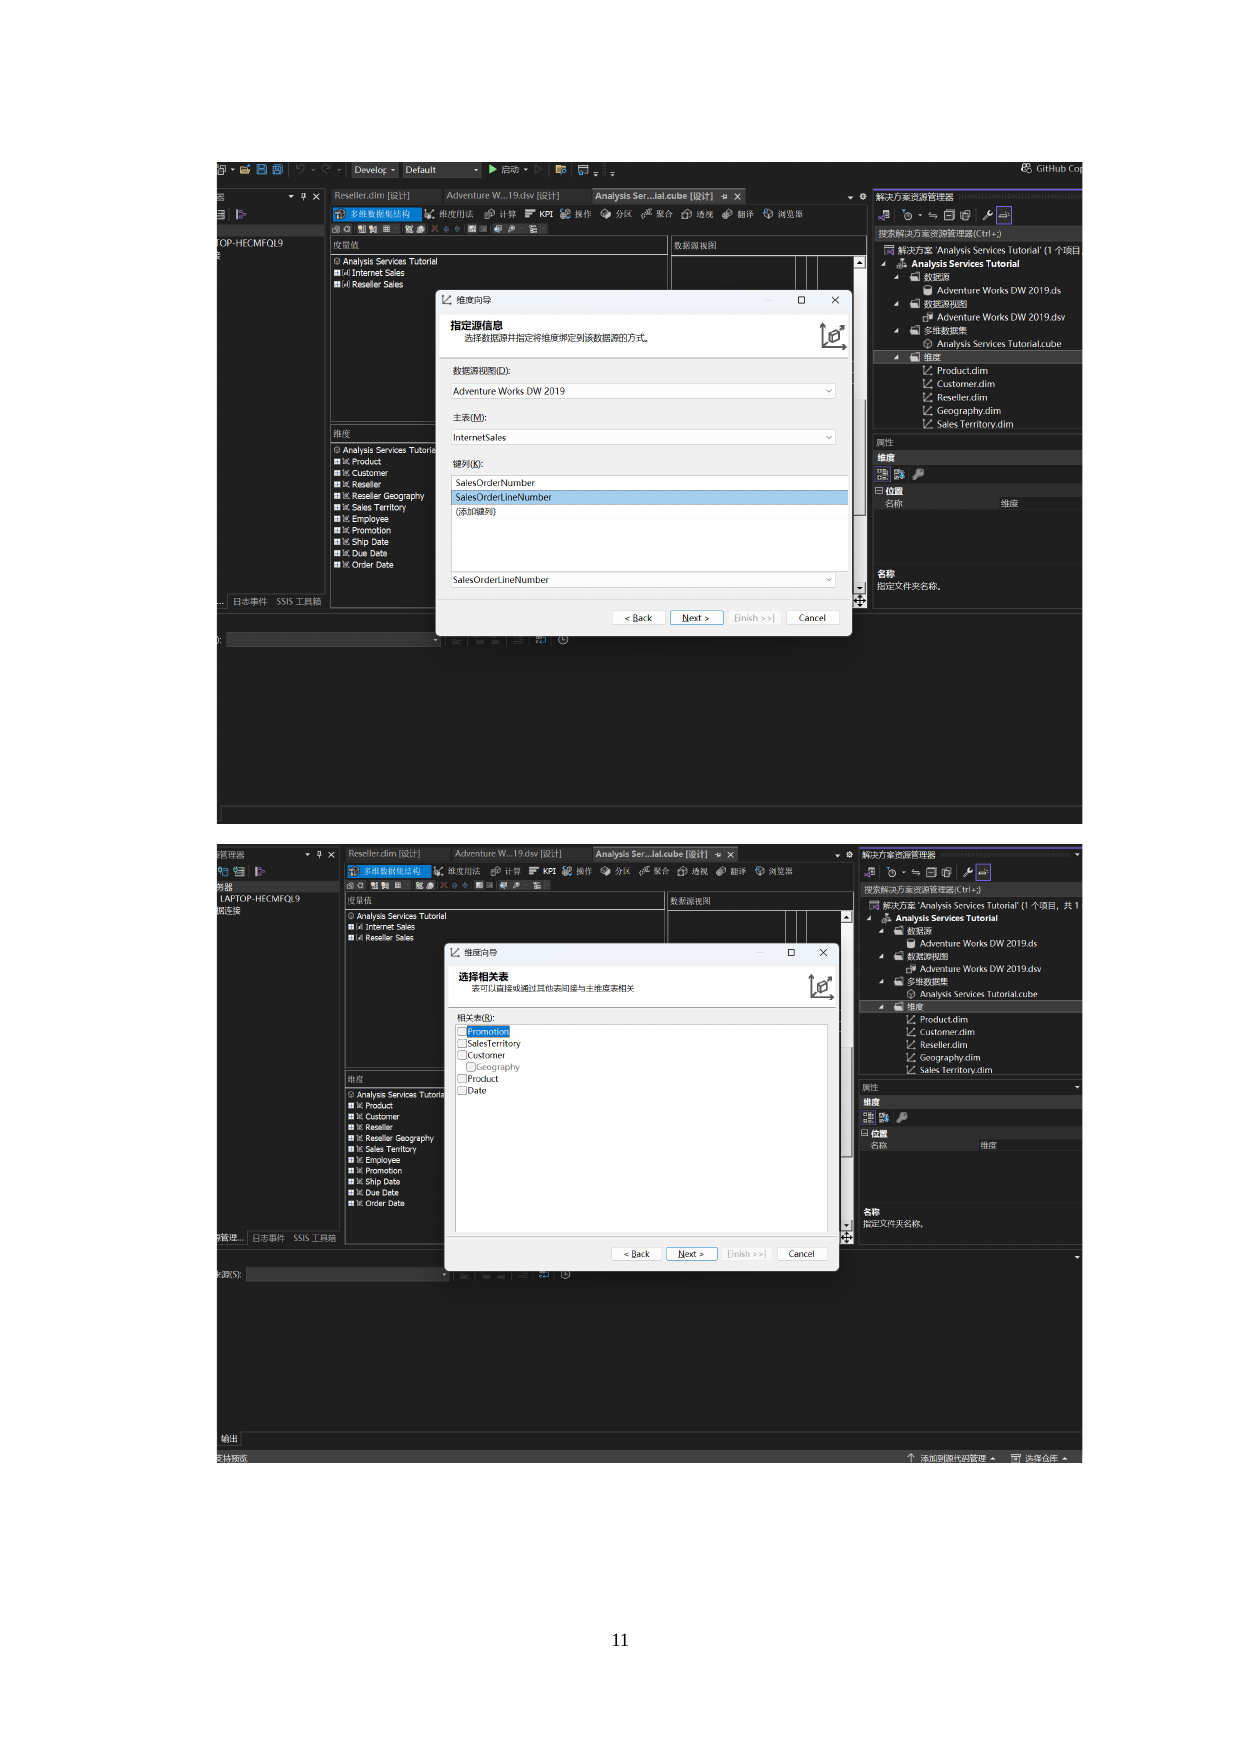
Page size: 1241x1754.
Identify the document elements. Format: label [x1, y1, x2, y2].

picture [216, 162, 1083, 824]
picture [216, 844, 1083, 1463]
